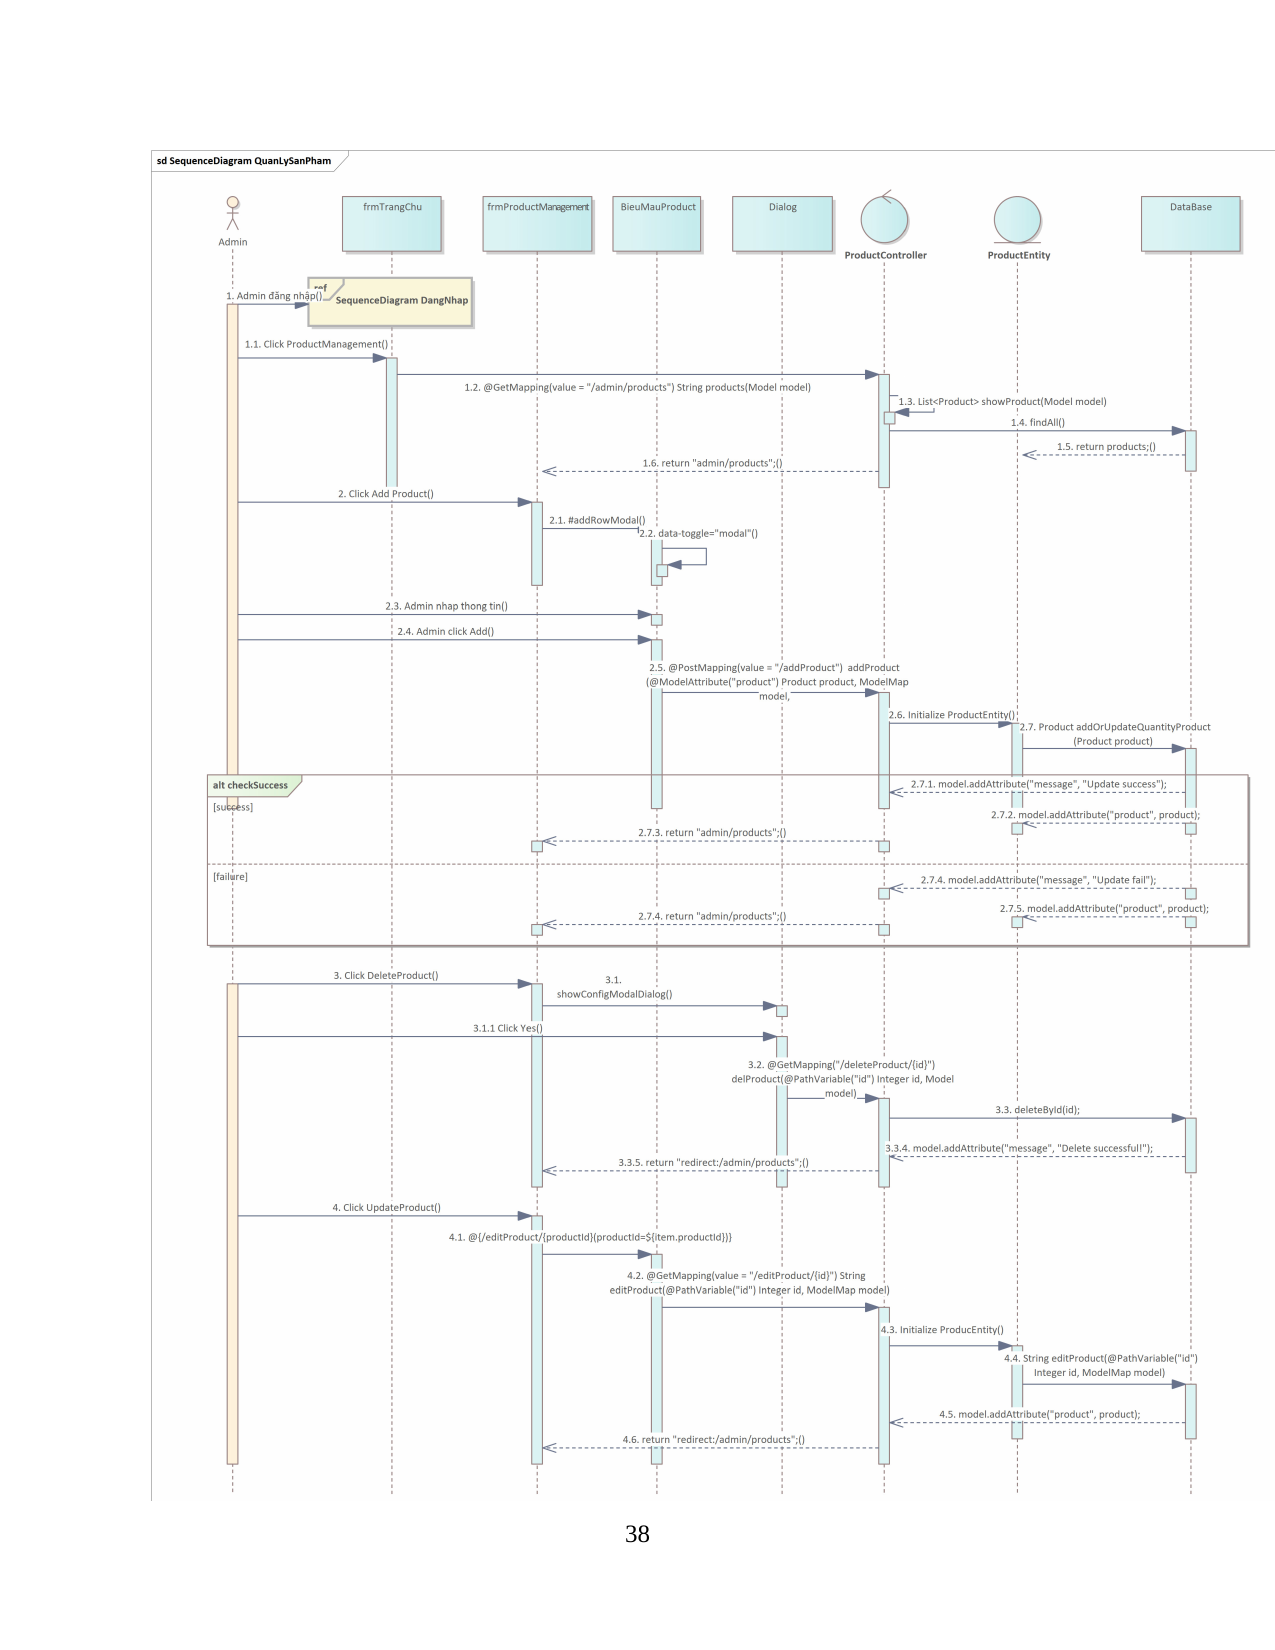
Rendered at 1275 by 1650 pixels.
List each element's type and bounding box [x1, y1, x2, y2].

picture [150, 150, 1275, 1501]
